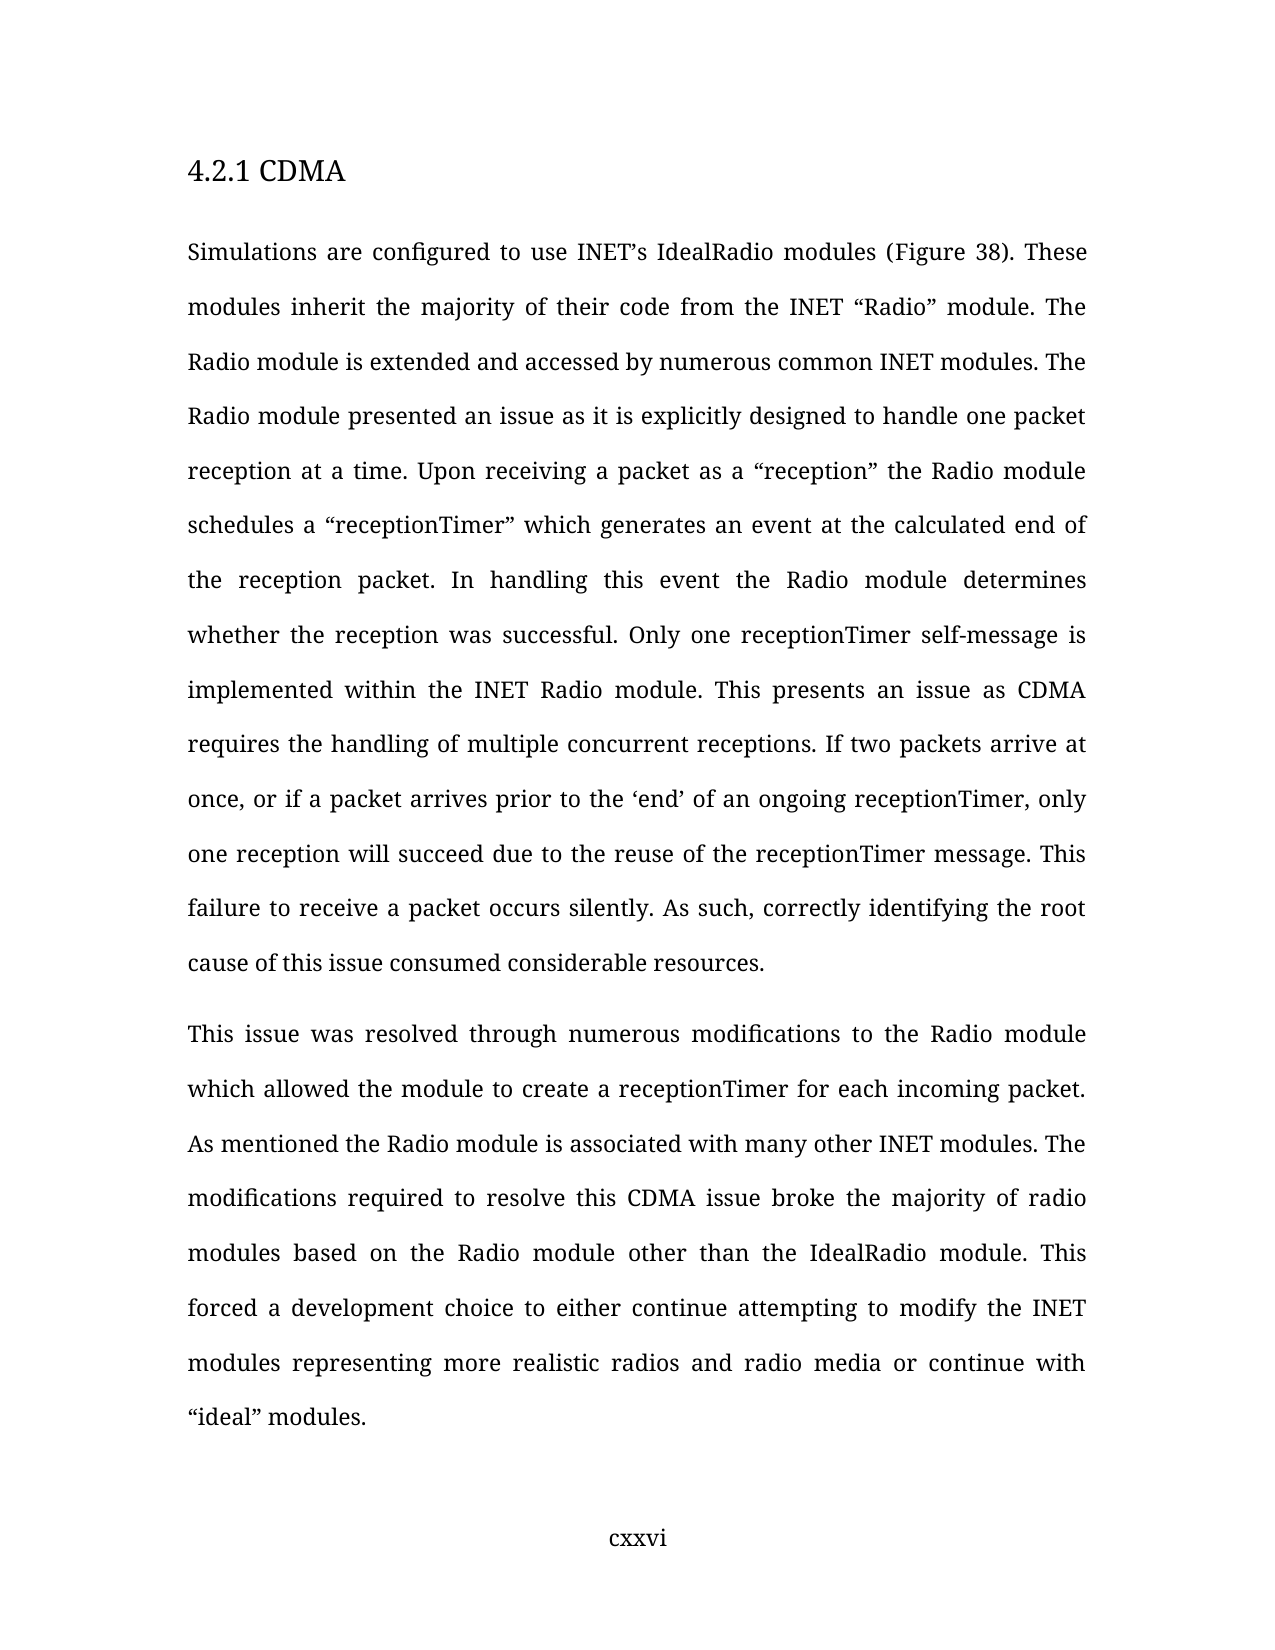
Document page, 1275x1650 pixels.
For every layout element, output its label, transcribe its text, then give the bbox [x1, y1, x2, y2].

text This issue was resolved through numerous modifications to the Radio module which allowed the module to create a receptionTimer for each incoming packet. As mentioned the Radio module is associated with many other INET modules. The modifications required to resolve this CDMA issue broke the majority of radio modules based on the Radio module other than the IdealRadio module. This forced a development choice to either continue attempting to modify the INET modules representing more realistic radios and radio media or continue with “ideal” modules. [187, 1018, 1087, 1432]
subtitle CDMA [187, 150, 1087, 190]
text Simulations are configured to use INET’s IdealRadio modules (Figure 38). These modules inherit the majority of their code from the INET “Radio” module. The Radio module is extended and accessed by numerous common INET modules. The Radio module presented an issue as it is explicitly designed to handle one packet reception at a time. Upon receiving a packet as a “reception” the Radio module schedules a “receptionTimer” which generates an event at the calculated end of the reception packet. In handling this event the Radio module determines whether the reception was successful. Only one receptionTimer self-message is implemented within the INET Radio module. This presents an issue as CDMA requires the handling of multiple concurrent receptions. If two packets arrive at once, or if a packet arrives prior to the ‘end’ of an ongoing receptionTimer, only one reception will succeed due to the reuse of the receptionTimer message. This failure to receive a packet occurs silently. As such, correctly identifying the root cause of this issue consumed considerable resources. [187, 236, 1087, 978]
